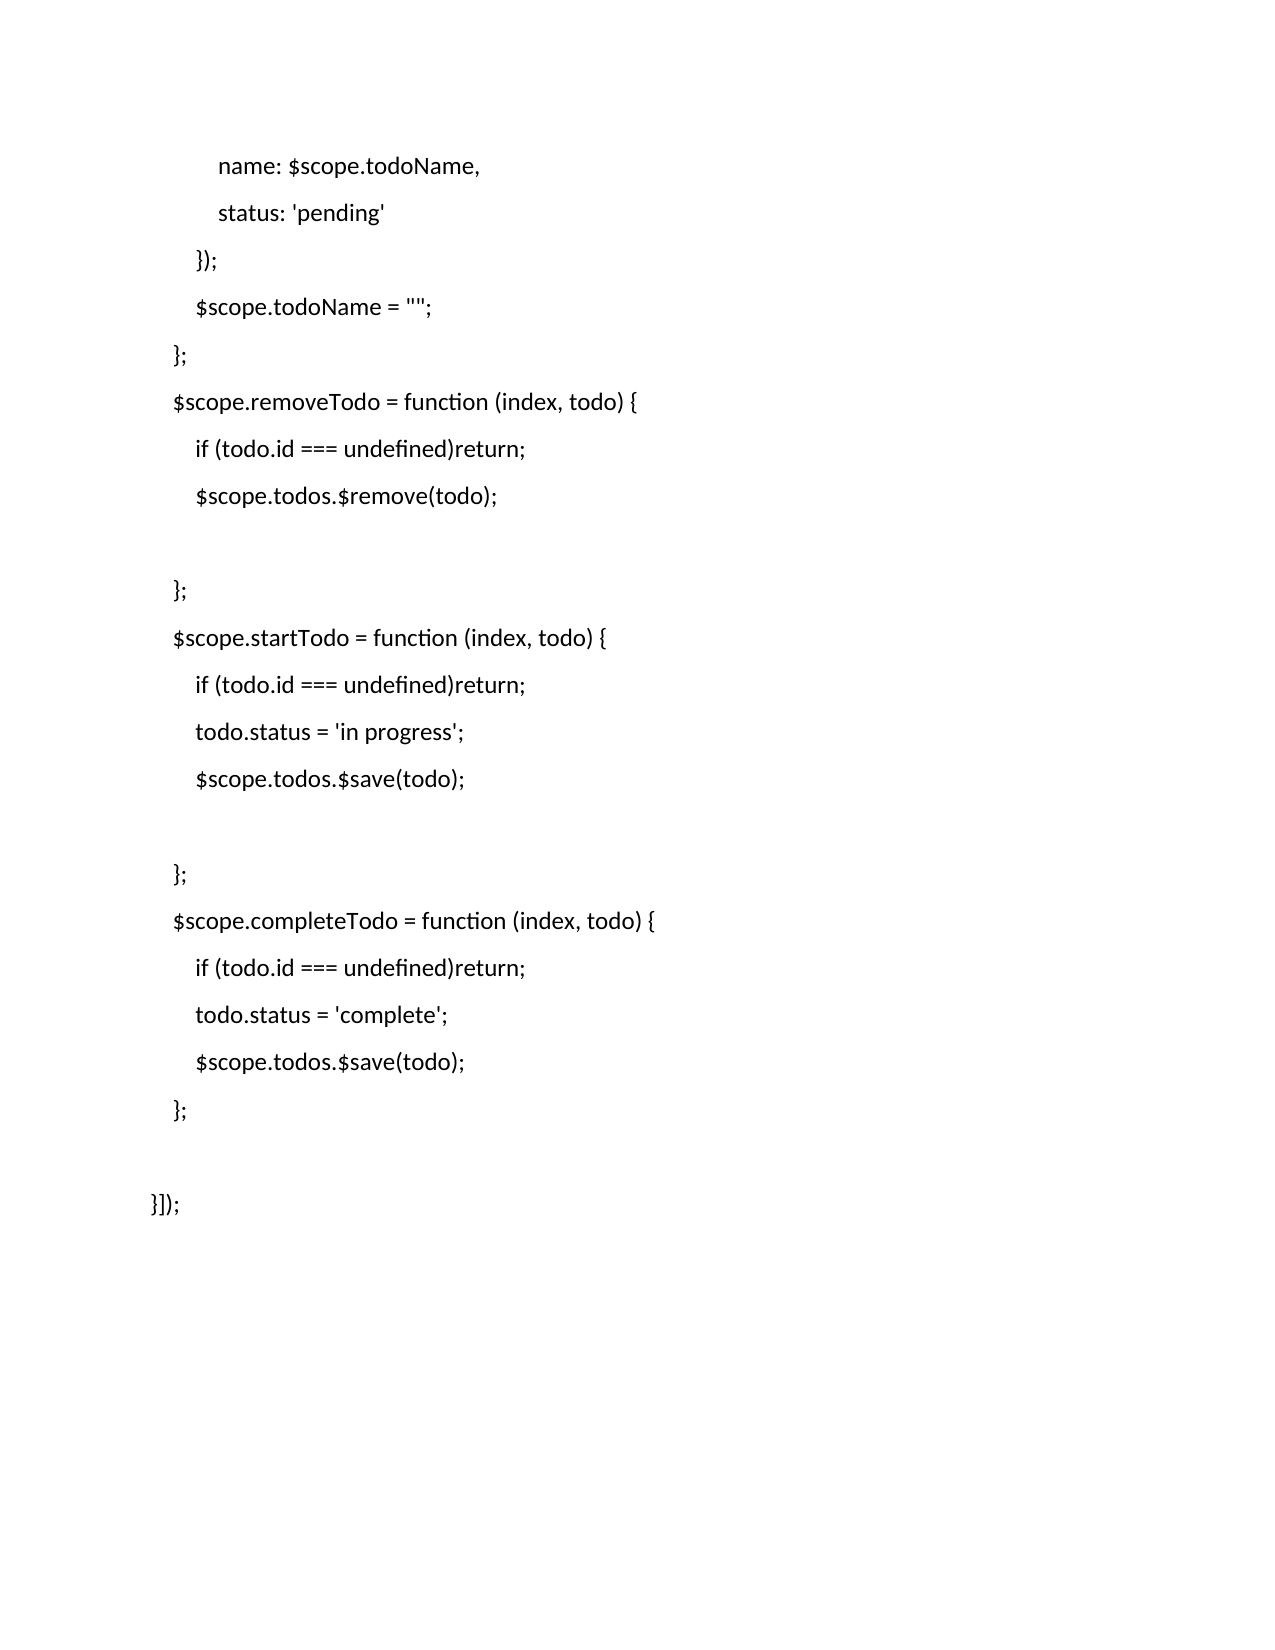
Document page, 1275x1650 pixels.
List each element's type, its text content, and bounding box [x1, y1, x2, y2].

text }; [150, 339, 1125, 369]
text todo.status = 'in progress'; [150, 716, 1125, 747]
text name: $scope.todoName, [150, 150, 1125, 181]
text }; [150, 858, 1125, 888]
text $scope.removeTodo = function (index, todo) { [150, 386, 1125, 416]
text if (todo.id === undefined)return; [150, 952, 1125, 983]
text if (todo.id === undefined)return; [150, 669, 1125, 699]
text }]); [150, 1188, 1125, 1219]
text }; [150, 1094, 1125, 1124]
text todo.status = 'complete'; [150, 999, 1125, 1030]
text $scope.todoName = ""; [150, 292, 1125, 322]
text }; [150, 575, 1125, 605]
text $scope.todos.$save(todo); [150, 763, 1125, 794]
text }); [150, 244, 1125, 275]
text $scope.startTodo = function (index, todo) { [150, 622, 1125, 652]
text $scope.todos.$save(todo); [150, 1047, 1125, 1077]
text status: 'pending' [150, 197, 1125, 228]
text $scope.completeTodo = function (index, todo) { [150, 905, 1125, 936]
text $scope.todos.$remove(todo); [150, 480, 1125, 511]
text if (todo.id === undefined)return; [150, 433, 1125, 464]
